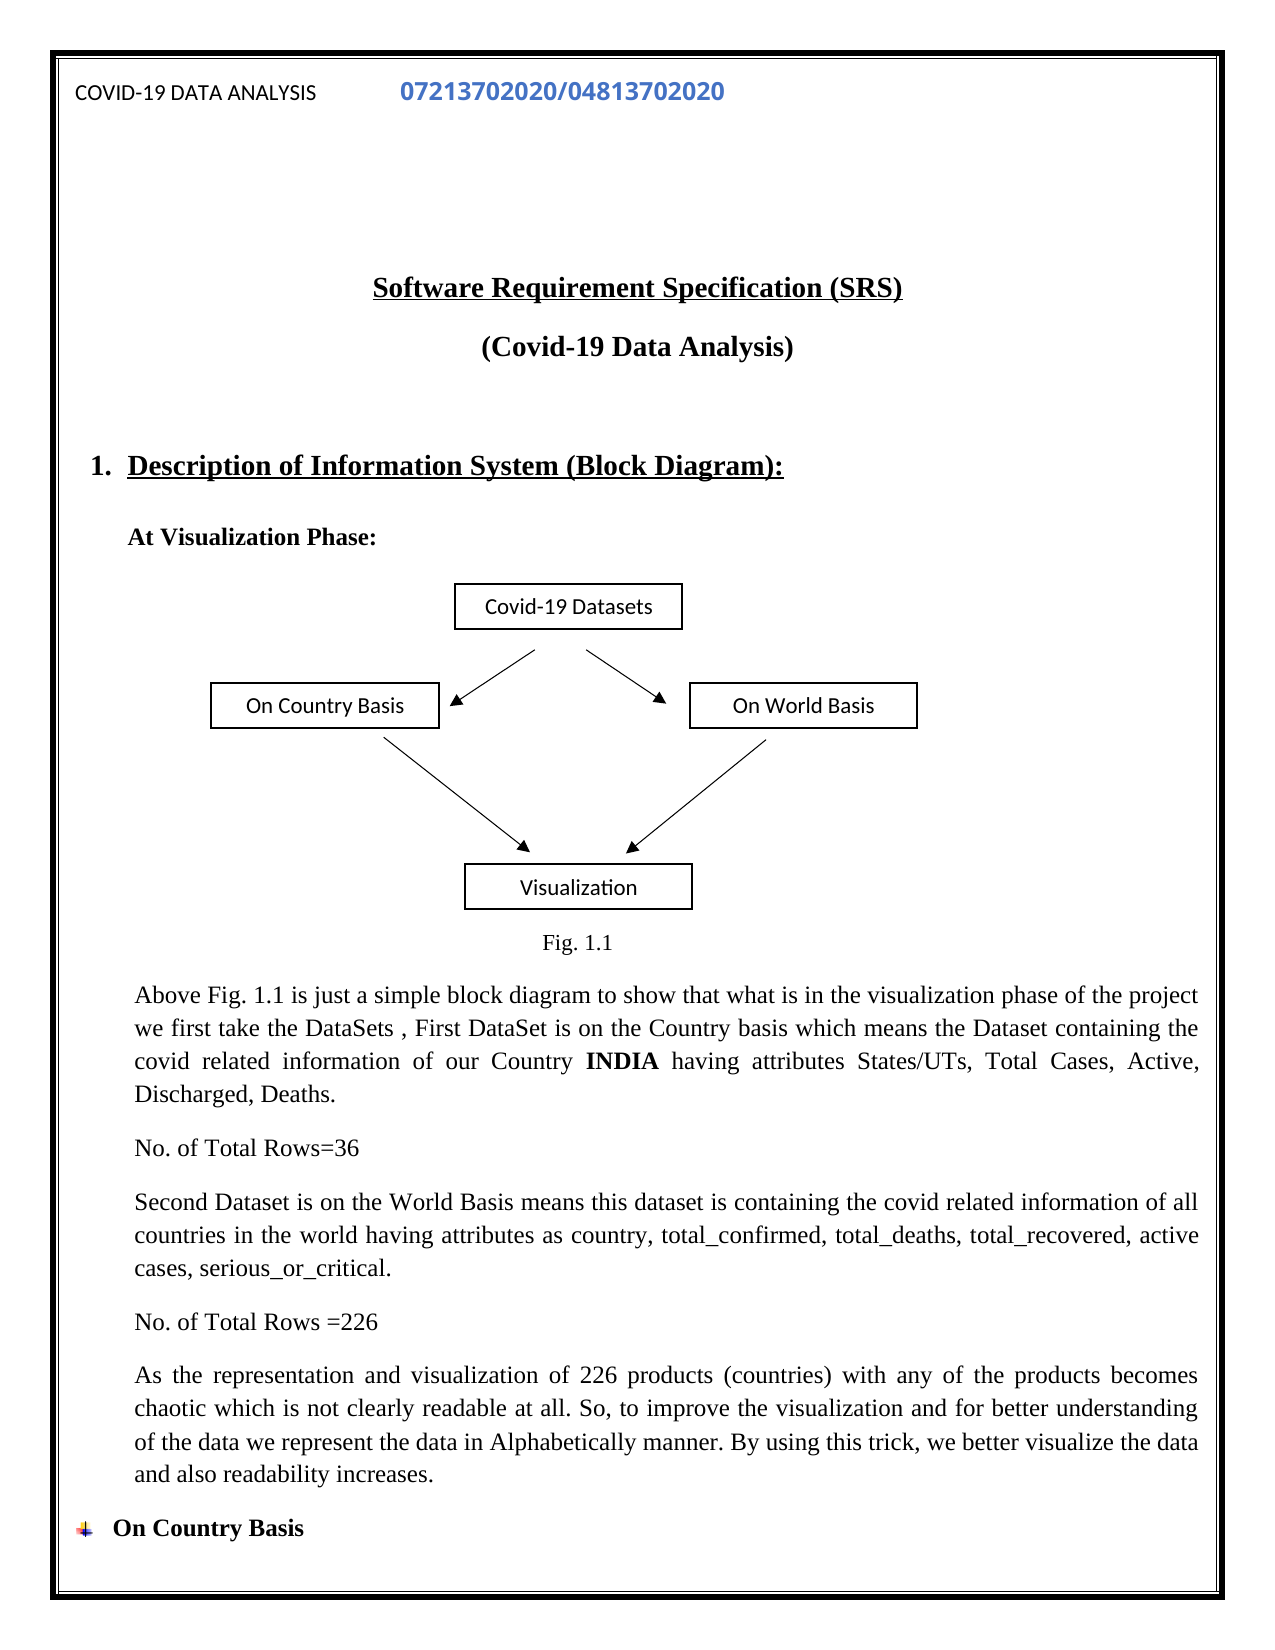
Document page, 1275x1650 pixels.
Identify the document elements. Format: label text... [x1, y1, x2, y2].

text As the representation and visualization of 226 products (countries) with any of the products becomes chaotic which is not clearly readable at all. So, to improve the visualization and for better understanding of the data we represent the data in Alphabetically manner. By using this trick, we better visualize the data and also readability increases. [134, 1361, 1200, 1488]
text No. of Total Rows =226 [134, 1307, 1200, 1335]
text No. of Total Rows=36 [134, 1133, 1200, 1162]
picture [76, 1520, 93, 1537]
text Second Dataset is on the World Basis means this dataset is containing the covid related information of all countries in the world having attributes as country, total_confirmed, total_deaths, total_recovered, active cases, serious_or_critical. [134, 1187, 1200, 1282]
text (Covid-19 Data Analysis) [75, 329, 1200, 363]
text Above Fig. 1.1 is just a simple block diagram to show that what is in the visualization phase of the project we first take the DataSets , First DataSet is on the Country basis which means the Dataset containing the covid related information of our Country INDIA having attributes States/UTs, Total Cases, Active, Discharged, Deaths. [134, 980, 1200, 1108]
text Fig. 1.1 [450, 929, 1200, 955]
list Description of Information System (Block Diagram): [90, 448, 1200, 481]
list At Visualization Phase: [127, 522, 1200, 551]
list On Country Basis [75, 1513, 1200, 1542]
text Software Requirement Specification (SRS) [75, 270, 1200, 303]
